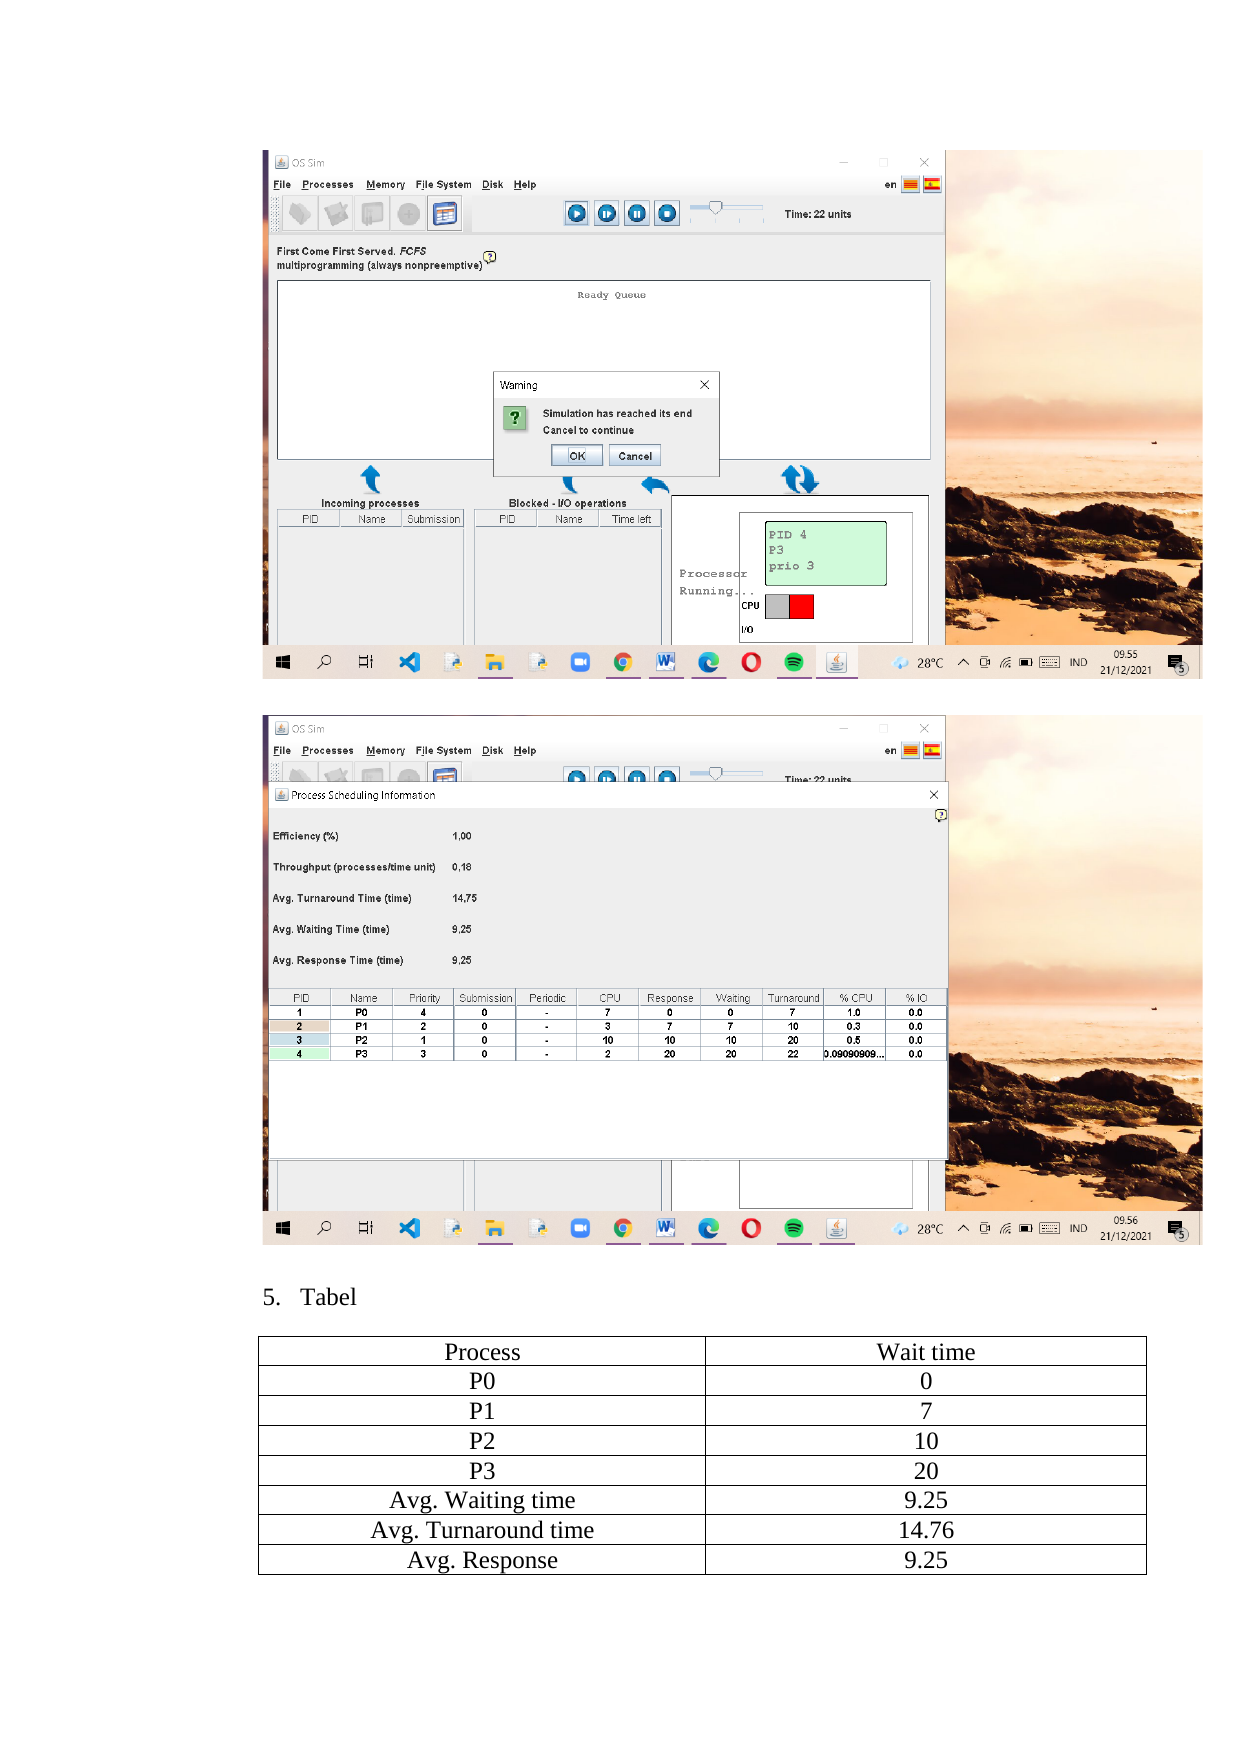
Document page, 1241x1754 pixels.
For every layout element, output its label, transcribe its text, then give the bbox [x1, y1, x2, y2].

table_cell P3 [259, 1456, 705, 1484]
table_cell 7 [706, 1396, 1146, 1425]
table_cell P2 [259, 1426, 705, 1455]
table_cell 14.76 [706, 1515, 1146, 1544]
table_cell 9.25 [706, 1486, 1146, 1514]
table_cell 0 [706, 1366, 1146, 1395]
picture [262, 715, 1203, 1245]
table_cell 10 [706, 1426, 1146, 1455]
table_cell 9.25 [706, 1545, 1146, 1574]
table_cell P0 [259, 1366, 705, 1395]
list Tabel [262, 1282, 1090, 1310]
table_cell Avg. Response [259, 1545, 705, 1574]
table_cell Avg. Waiting time [259, 1486, 705, 1514]
table_header Wait time [706, 1337, 1146, 1365]
table_cell P1 [259, 1396, 705, 1425]
table_cell Avg. Turnaround time [259, 1515, 705, 1544]
picture [262, 150, 1203, 679]
table_cell 20 [706, 1456, 1146, 1484]
table_header Process [259, 1337, 705, 1365]
